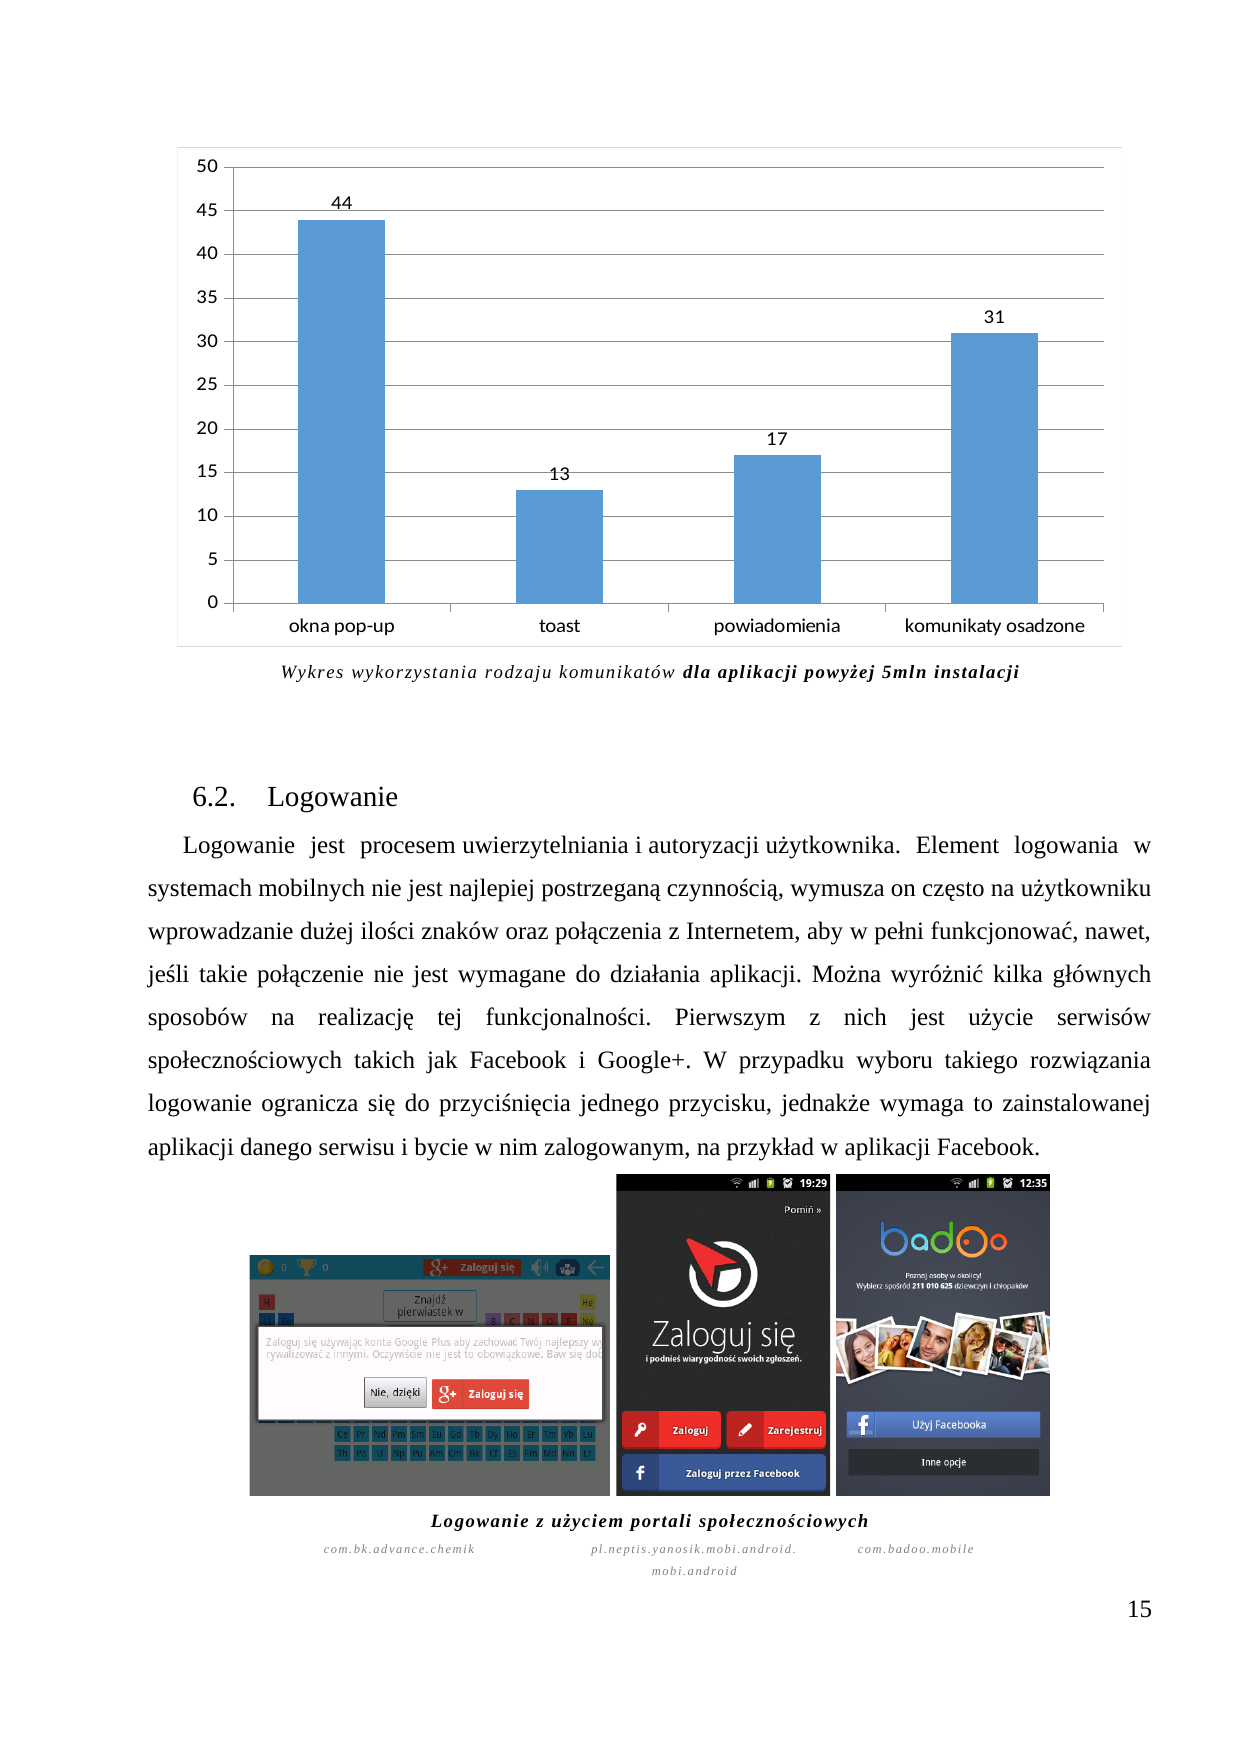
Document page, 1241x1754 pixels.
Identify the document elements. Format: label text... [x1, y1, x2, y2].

subtitle Wykres wykorzystania rodzaju komunikatów dla aplikacji powyżej 5mln instalacji [148, 661, 1152, 682]
subtitle Logowanie [192, 779, 1152, 813]
table_header com.bk.advance.chemik [222, 1542, 576, 1589]
picture [249, 1255, 610, 1496]
table_header pl.neptis.yanosik.mobi.android.mobi.android [576, 1542, 812, 1589]
table_header com.badoo.mobile [812, 1542, 1019, 1589]
text Logowanie jest procesem uwierzytelniania i autoryzacji użytkownika. Element logowania w systemach mobilnych nie jest najlepiej postrzeganą czynnością, wymusza on często na użytkowniku wprowadzanie dużej ilości znaków oraz połączenia z Internetem, aby w pełni funkcjonować, nawet, jeśli takie połączenie nie jest wymagane do działania aplikacji. Można wyróżnić kilka głównych sposobów na realizację tej funkcjonalności. Pierwszym z nich jest użycie serwisów społecznościowych takich jak Facebook i Google+. W przypadku wyboru takiego rozwiązania logowanie ogranicza się do przyciśnięcia jednego przycisku, jednakże wymaga to zainstalowanej aplikacji danego serwisu i bycie w nim zalogowanym, na przykład w aplikacji Facebook. [148, 830, 1152, 1160]
subtitle Logowanie z użyciem portali społecznościowych [148, 1510, 1152, 1532]
picture [836, 1174, 1050, 1496]
picture [616, 1174, 830, 1496]
